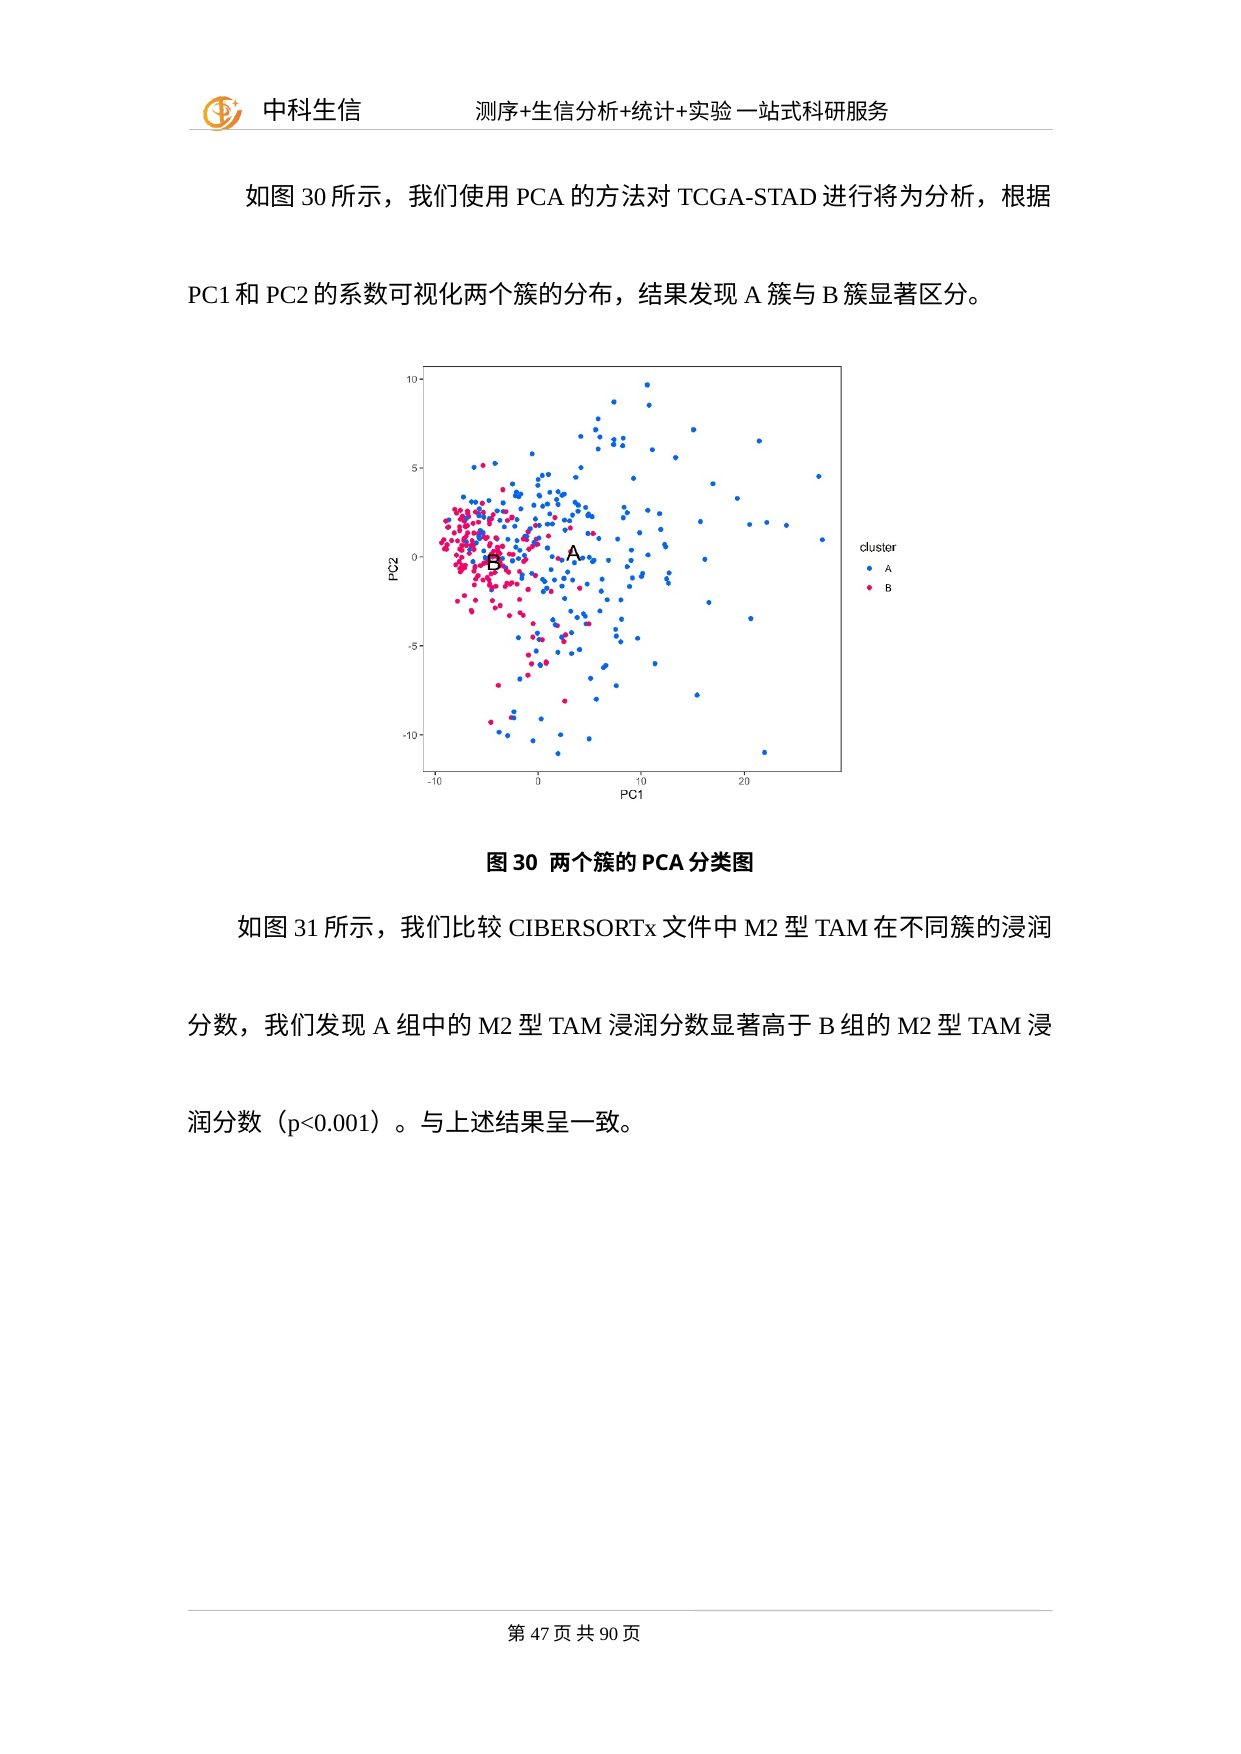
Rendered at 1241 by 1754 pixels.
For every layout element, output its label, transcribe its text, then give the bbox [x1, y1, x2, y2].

picture [364, 342, 926, 825]
text 图30 两个簇的PCA分类图 [187, 845, 1053, 877]
text 如图30所示，我们使用PCA的方法对TCGA-STAD进行将为分析，根据PC1和PC2的系数可视化两个簇的分布，结果发现A簇与B簇显著区分。 [187, 162, 1053, 325]
picture [201, 94, 244, 129]
text 如图31所示，我们比较CIBERSORTx文件中M2型TAM在不同簇的浸润分数，我们发现A组中的M2型TAM浸润分数显著高于B组的M2型TAM浸润分数（p<0.001）。与上述结果呈一致。 [187, 893, 1053, 1153]
